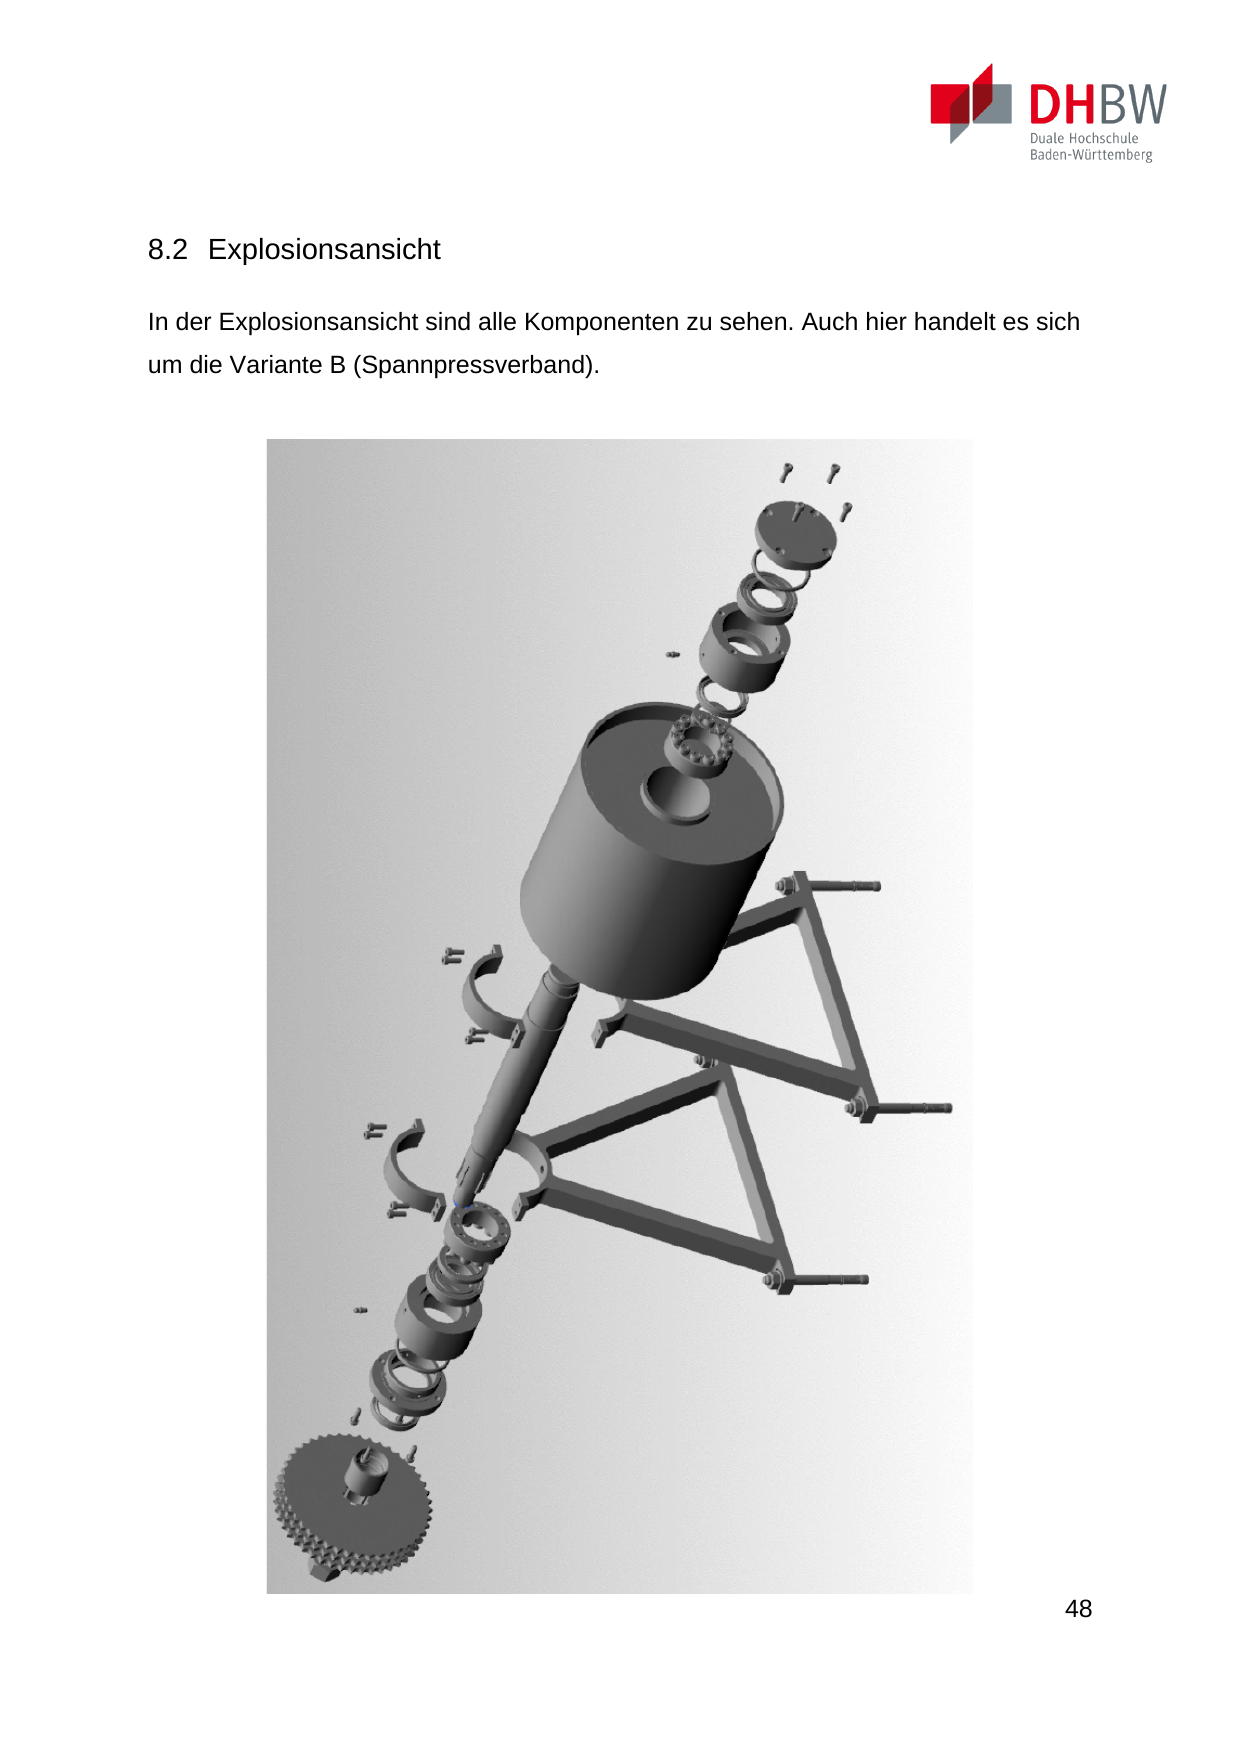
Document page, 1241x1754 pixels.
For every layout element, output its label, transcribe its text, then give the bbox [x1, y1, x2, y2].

text In der Explosionsansicht sind alle Komponenten zu sehen. Auch hier handelt es sich um die Variante B (Spannpressverband). [148, 307, 1092, 379]
picture [930, 63, 1167, 163]
picture [267, 440, 972, 1594]
subtitle Explosionsansicht [148, 232, 1092, 265]
